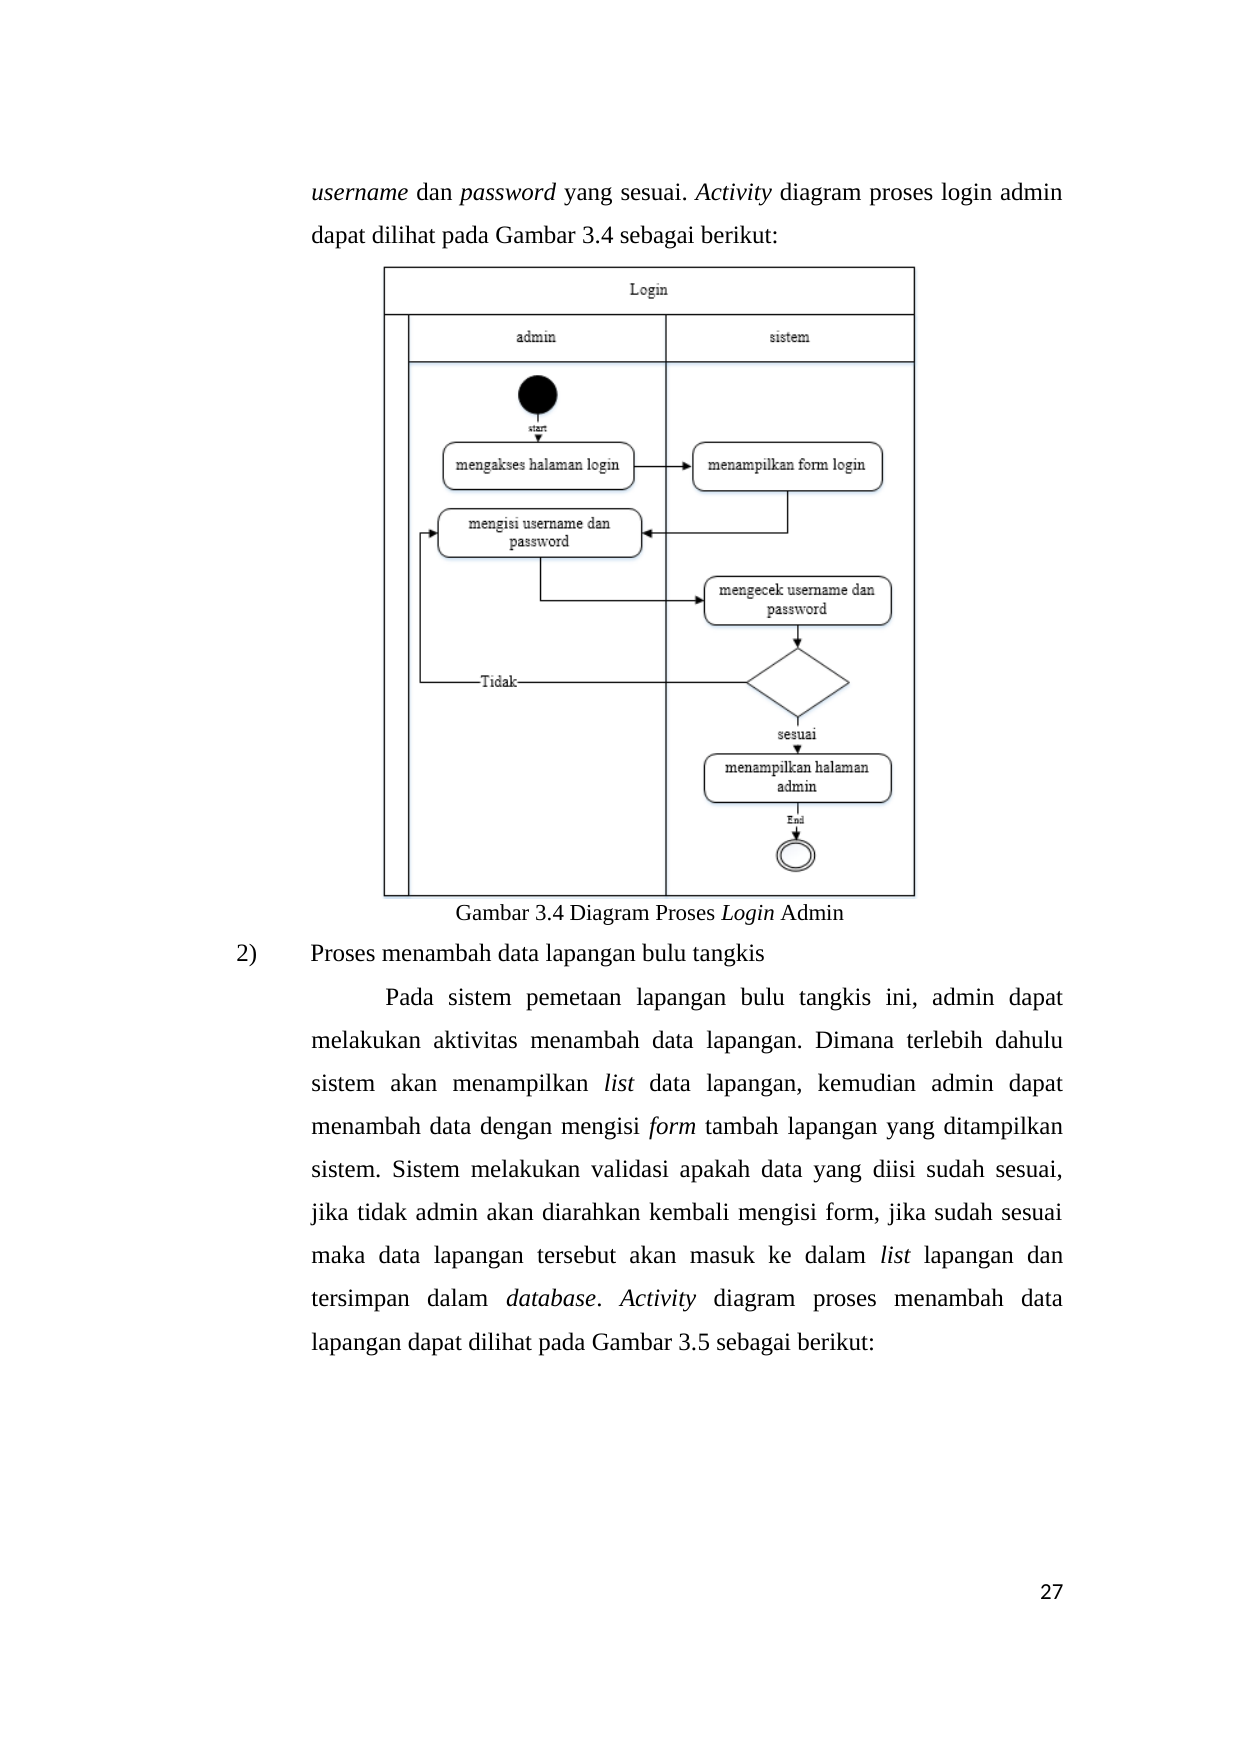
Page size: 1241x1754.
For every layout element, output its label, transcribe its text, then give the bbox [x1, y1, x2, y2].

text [311, 177, 1063, 249]
text Pada sistem pemetaan lapangan bulu tangkis ini, admin dapat melakukan aktivitas menambah data lapangan. Dimana terlebih dahulu sistem akan menampilkan list data lapangan, kemudian admin dapat menambah data dengan mengisi form tambah lapangan yang ditampilkan sistem. Sistem melakukan validasi apakah data yang diisi sudah sesuai, jika tidak admin akan diarahkan kembali mengisi form, jika sudah sesuai maka data lapangan tersebut akan masuk ke dalam list lapangan dan tersimpan dalam database. Activity diagram proses menambah data lapangan dapat dilihat pada Gambar 3.5 sebagai berikut: [311, 982, 1063, 1355]
text Gambar 3.4 Diagram Proses Login Admin [236, 899, 1063, 925]
picture [381, 263, 919, 899]
list Proses menambah data lapangan bulu tangkis [236, 938, 1063, 967]
